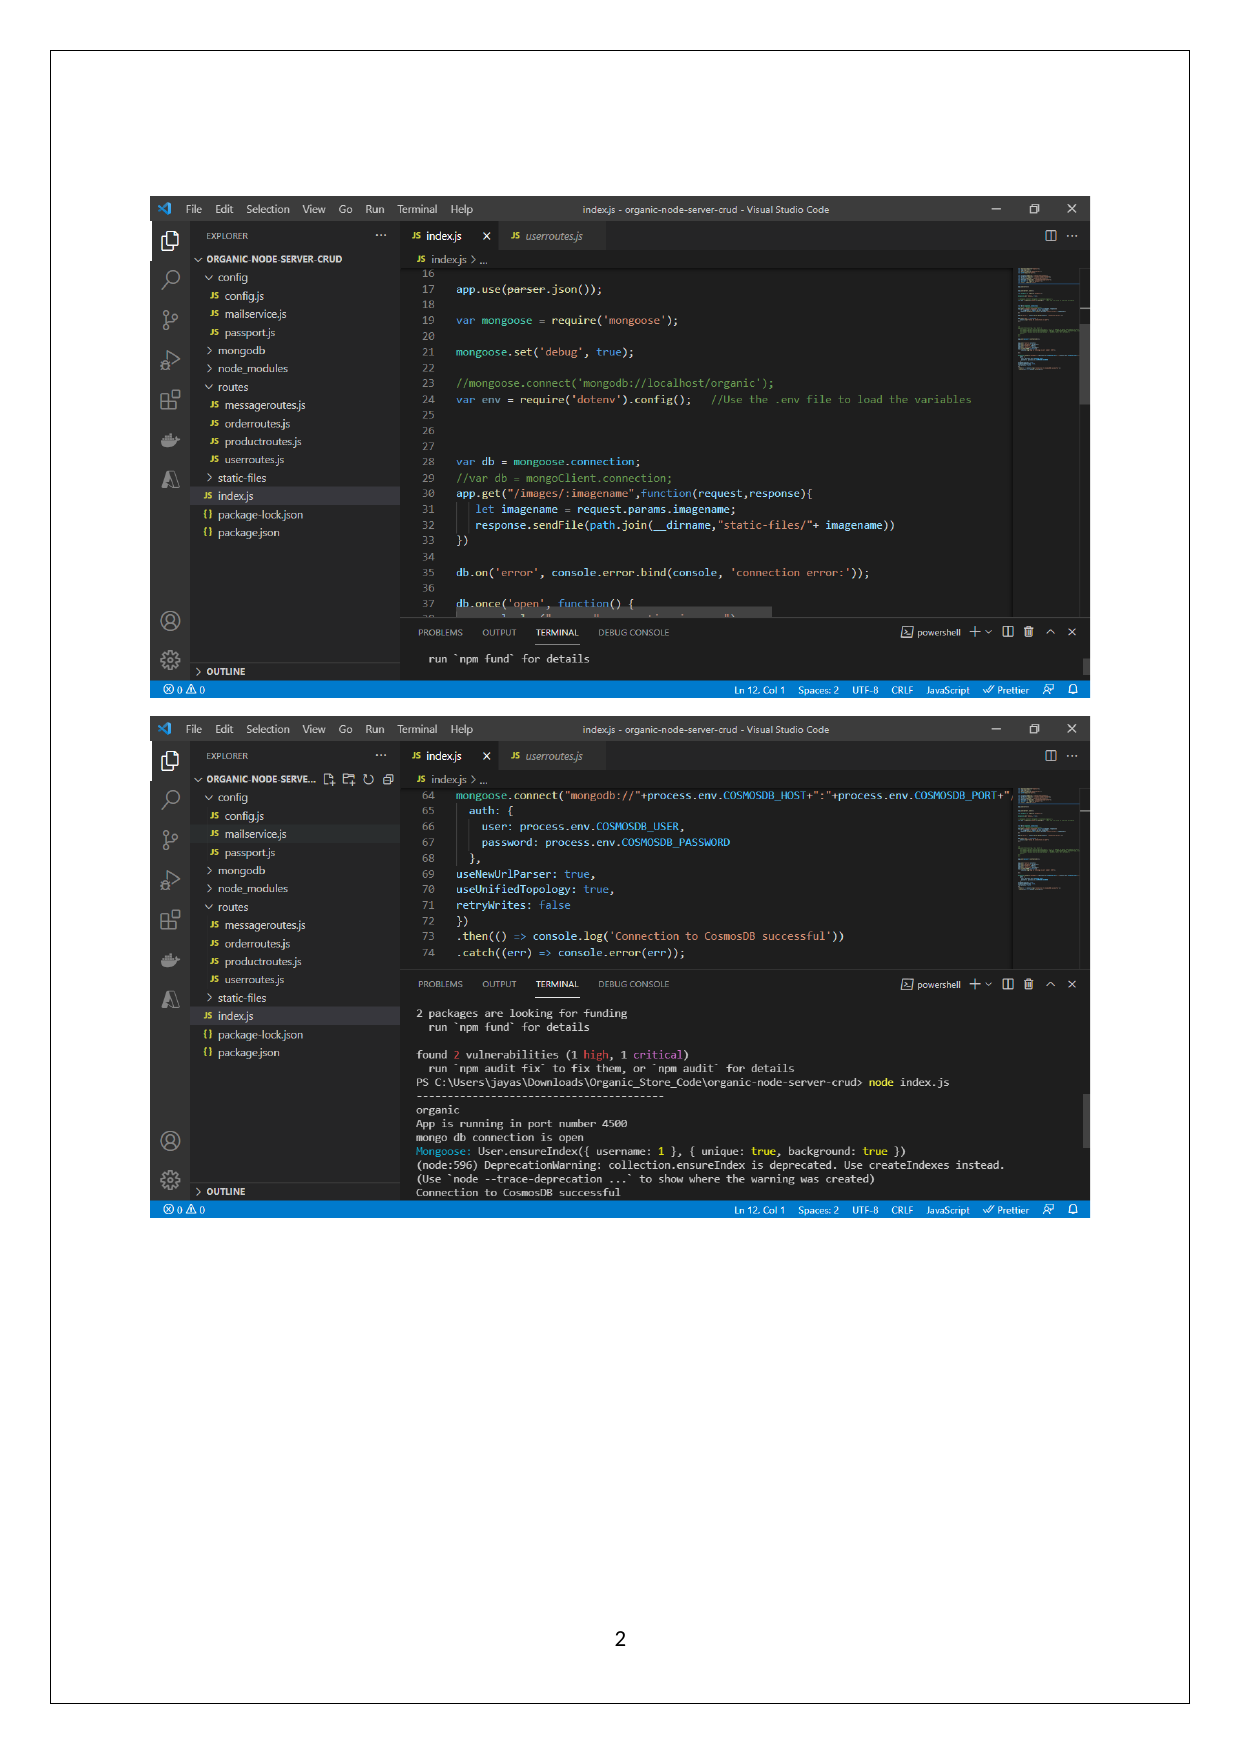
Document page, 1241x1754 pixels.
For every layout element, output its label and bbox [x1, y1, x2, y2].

picture [150, 196, 1091, 698]
picture [150, 716, 1091, 1218]
